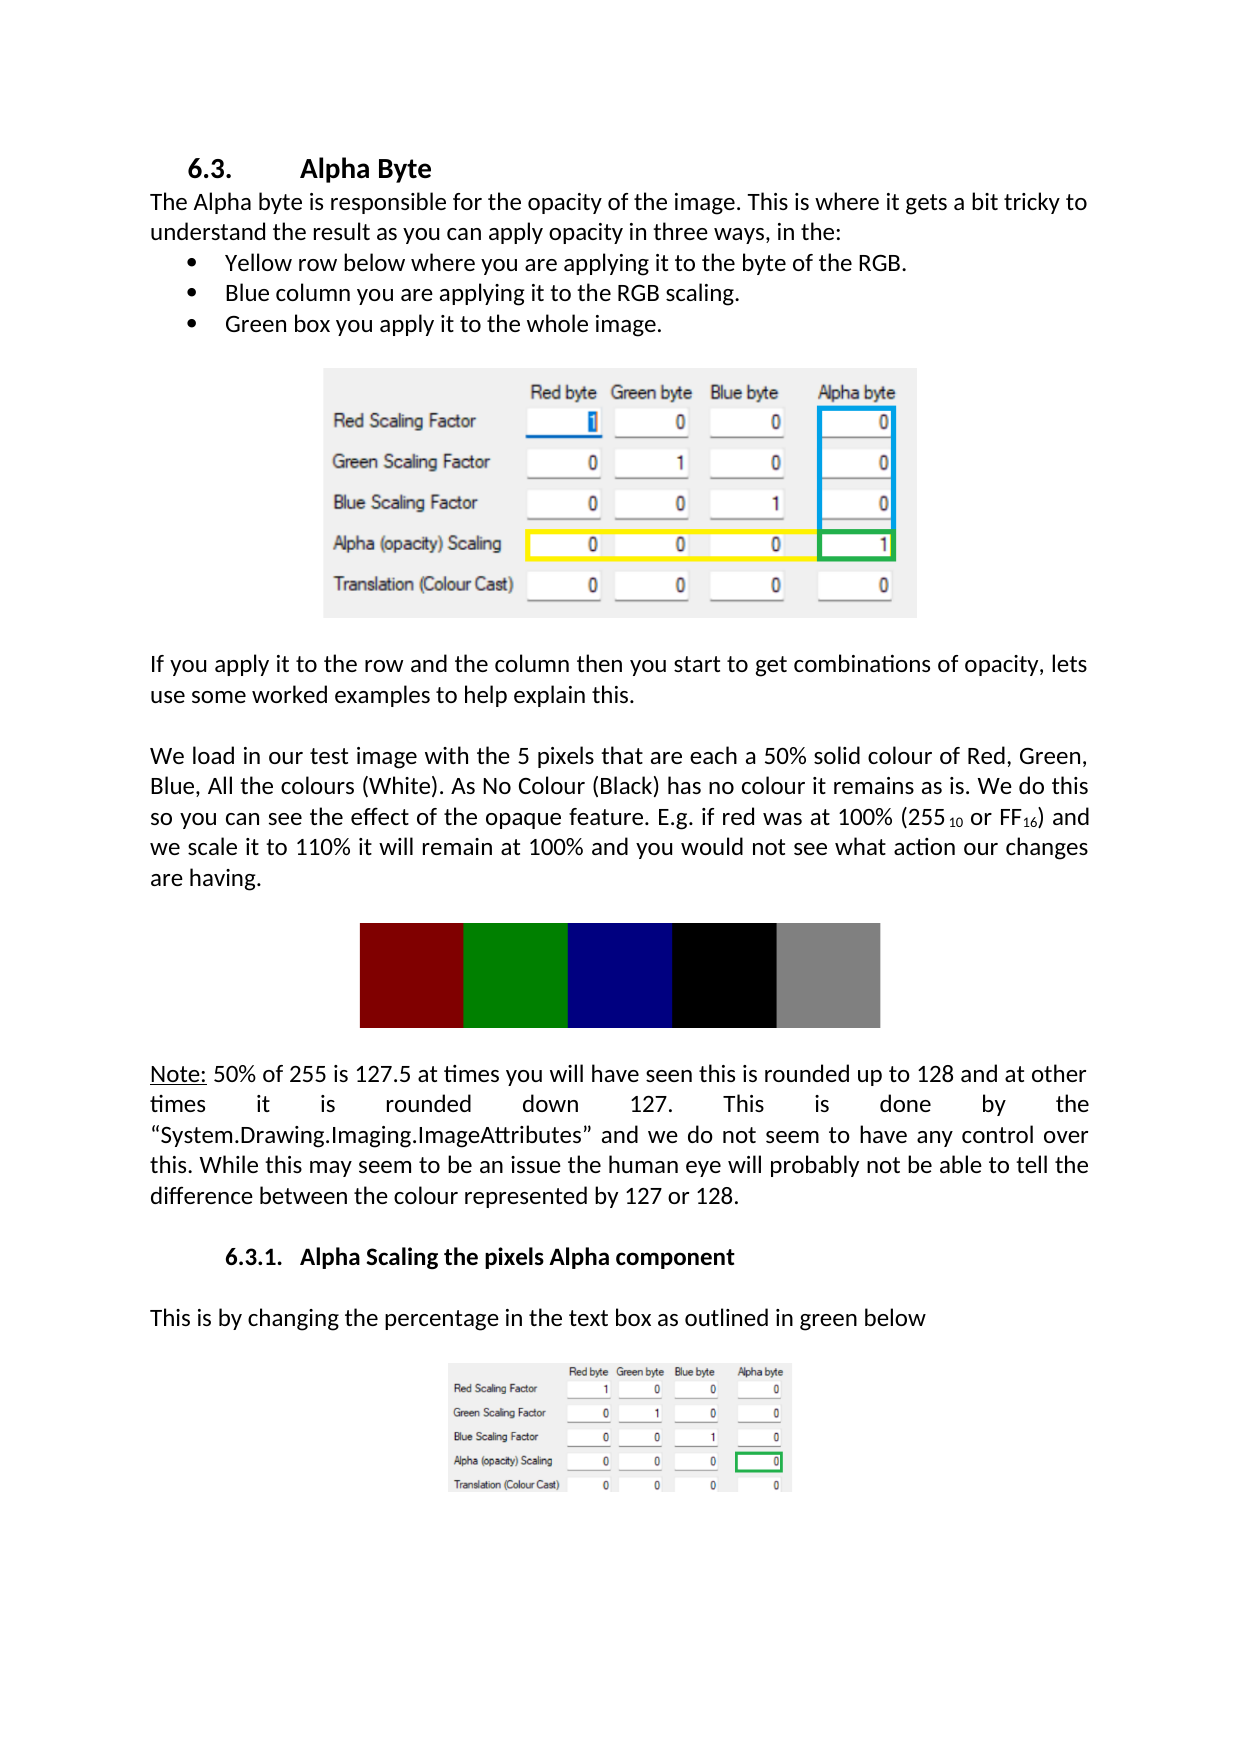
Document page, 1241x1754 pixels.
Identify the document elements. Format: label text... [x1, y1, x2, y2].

list Green box you apply it to the whole image. [187, 308, 1090, 338]
text We load in our test image with the 5 pixels that are each a 50% solid colour of Red, Green, Blue, All the colours (White). As No Colour (Black) has no colour it remains as is. We do this so you can see the effect of the opaque feature. E.g. if red was at 100% (25510 or FF16) and we scale it to 110% it will remain at 100% and you would not see what action our changes are having. [150, 740, 1090, 893]
picture [323, 368, 917, 618]
list Yellow row below where you are applying it to the byte of the RGB. [187, 247, 1090, 277]
text If you apply it to the row and the column then you start to get combinations of opacity, lets use some worked examples to help explain this. [150, 648, 1090, 709]
subtitle Alpha Scaling the pixels Alpha component [225, 1241, 1090, 1271]
text This is by changing the percentage in the text box as outlined in green below [150, 1302, 1090, 1332]
text Note: 50% of 255 is 127.5 at times you will have seen this is rounded up to 128 and at other times it is rounded down 127. This is done by the “System.Drawing.Imaging.ImageAttributes” and we do not seem to have any control over this. While this may seem to be an issue the human eye will probably not be able to tell the difference between the colour represented by 127 or 128. [150, 1058, 1090, 1210]
picture [448, 1363, 793, 1492]
text The Alpha byte is responsible for the opacity of the image. This is where it gets a bit tricky to understand the result as you can apply opacity in three ways, in the: [150, 186, 1090, 247]
list Blue column you are applying it to the RGB scaling. [187, 277, 1090, 308]
picture [359, 923, 881, 1028]
subtitle Alpha Byte [187, 150, 1090, 186]
